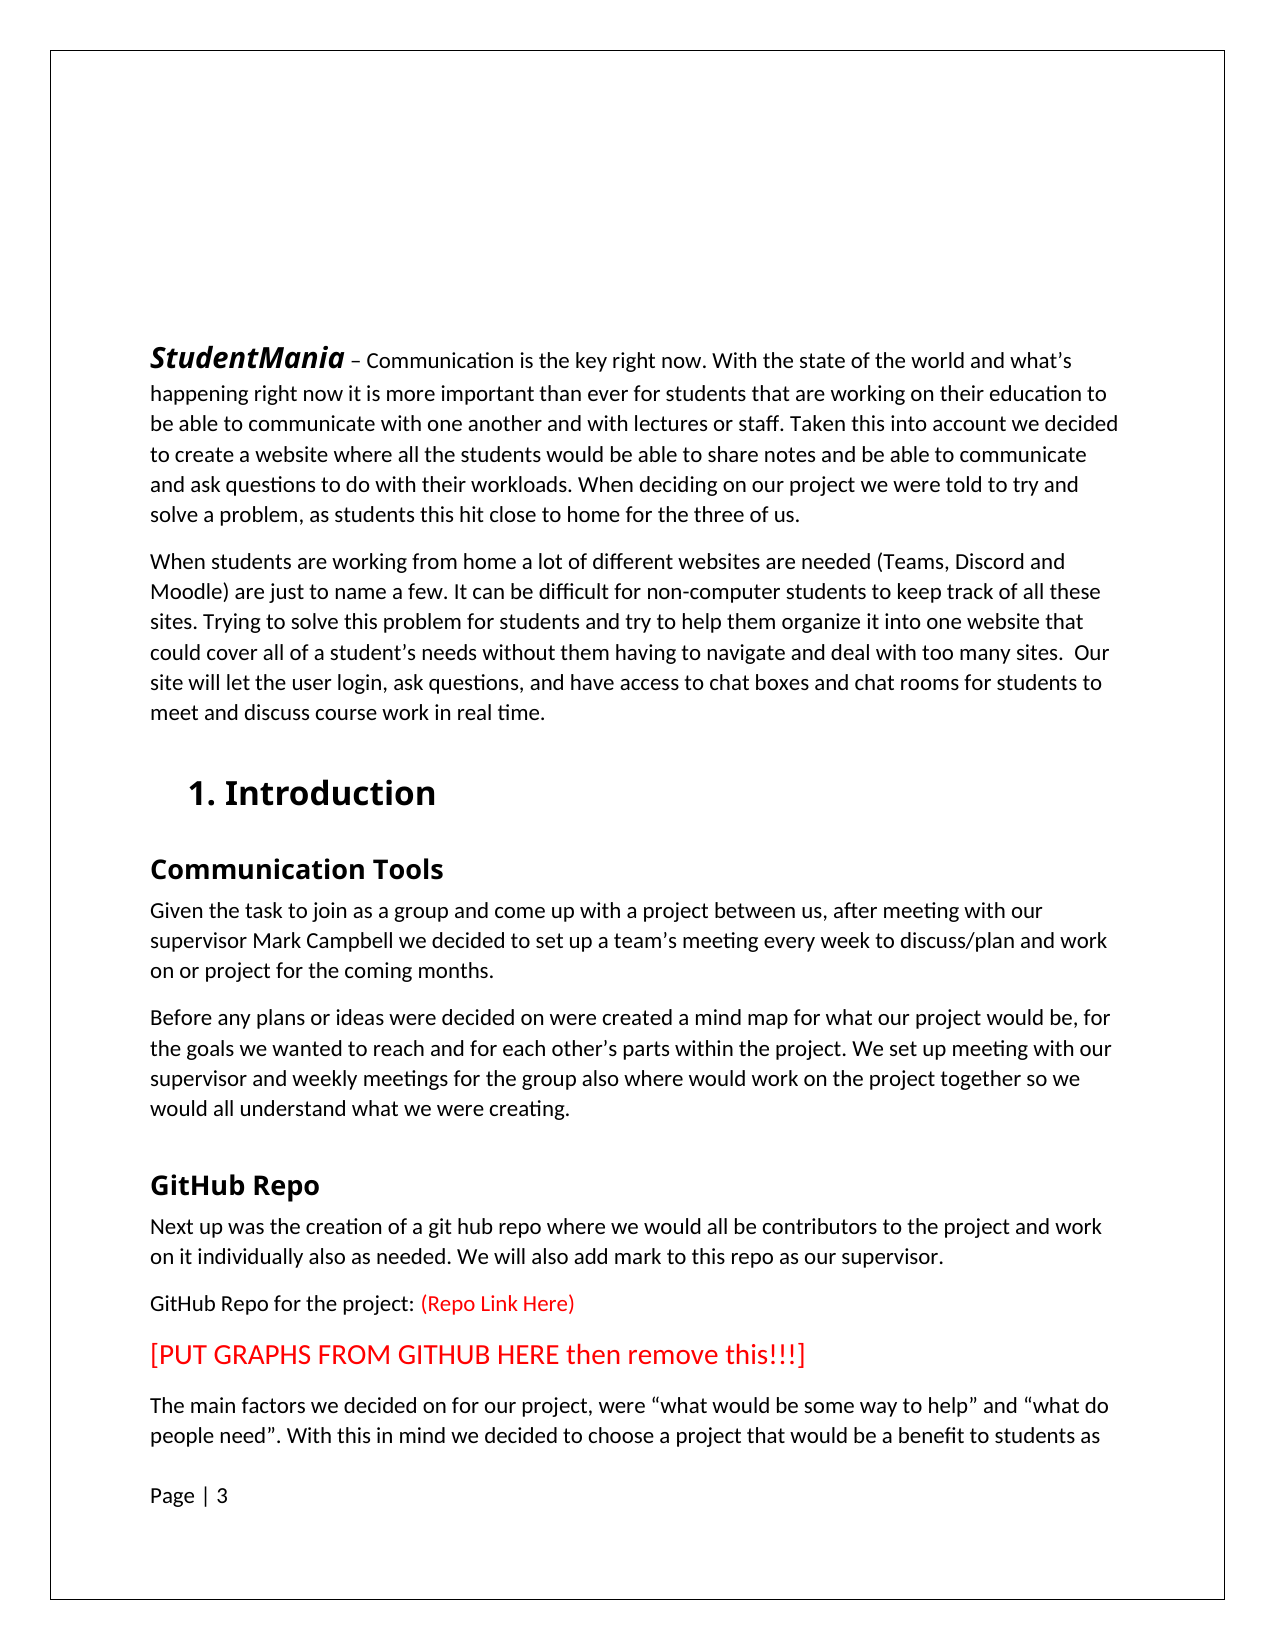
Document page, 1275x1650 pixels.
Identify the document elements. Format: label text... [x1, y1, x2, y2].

text When students are working from home a lot of different websites are needed (Teams, Discord and Moodle) are just to name a few. It can be difficult for non-computer students to keep track of all these sites. Trying to solve this problem for students and try to help them organize it into one website that could cover all of a student’s needs without them having to navigate and deal with too many sites. Our site will let the user login, ask questions, and have access to chat boxes and chat rooms for students to meet and discuss course work in real time. [150, 547, 1125, 726]
subtitle Introduction [187, 770, 1125, 815]
text StudentMania – Communication is the key right now. With the state of the world and what’s happening right now it is more important than ever for students that are working on their education to be able to communicate with one another and with lectures or staff. Taken this into account we decided to create a website where all the students would be able to share notes and be able to communicate and ask questions to do with their workloads. When deciding on our project we were told to try and solve a problem, as students this hit close to home for the three of us. [150, 337, 1125, 528]
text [150, 1391, 1125, 1449]
subtitle GitHub Repo [150, 1166, 1125, 1203]
subtitle Communication Tools [150, 850, 1125, 887]
text Given the task to join as a group and come up with a project between us, after meeting with our supervisor Mark Campbell we decided to set up a team’s meeting every week to discuss/plan and work on or project for the coming months. [150, 896, 1125, 985]
text GitHub Repo for the project: (Repo Link Here) [150, 1289, 1125, 1317]
text Next up was the creation of a git hub repo where we would all be contributors to the project and work on it individually also as needed. We will also add mark to this repo as our supervisor. [150, 1212, 1125, 1270]
text Before any plans or ideas were decided on were created a mind map for what our project would be, for the goals we wanted to reach and for each other’s parts within the project. We set up meeting with our supervisor and weekly meetings for the group also where would work on the project together so we would all understand what we were creating. [150, 1003, 1125, 1122]
text [PUT GRAPHS FROM GITHUB HERE then remove this!!!] [150, 1336, 1125, 1372]
